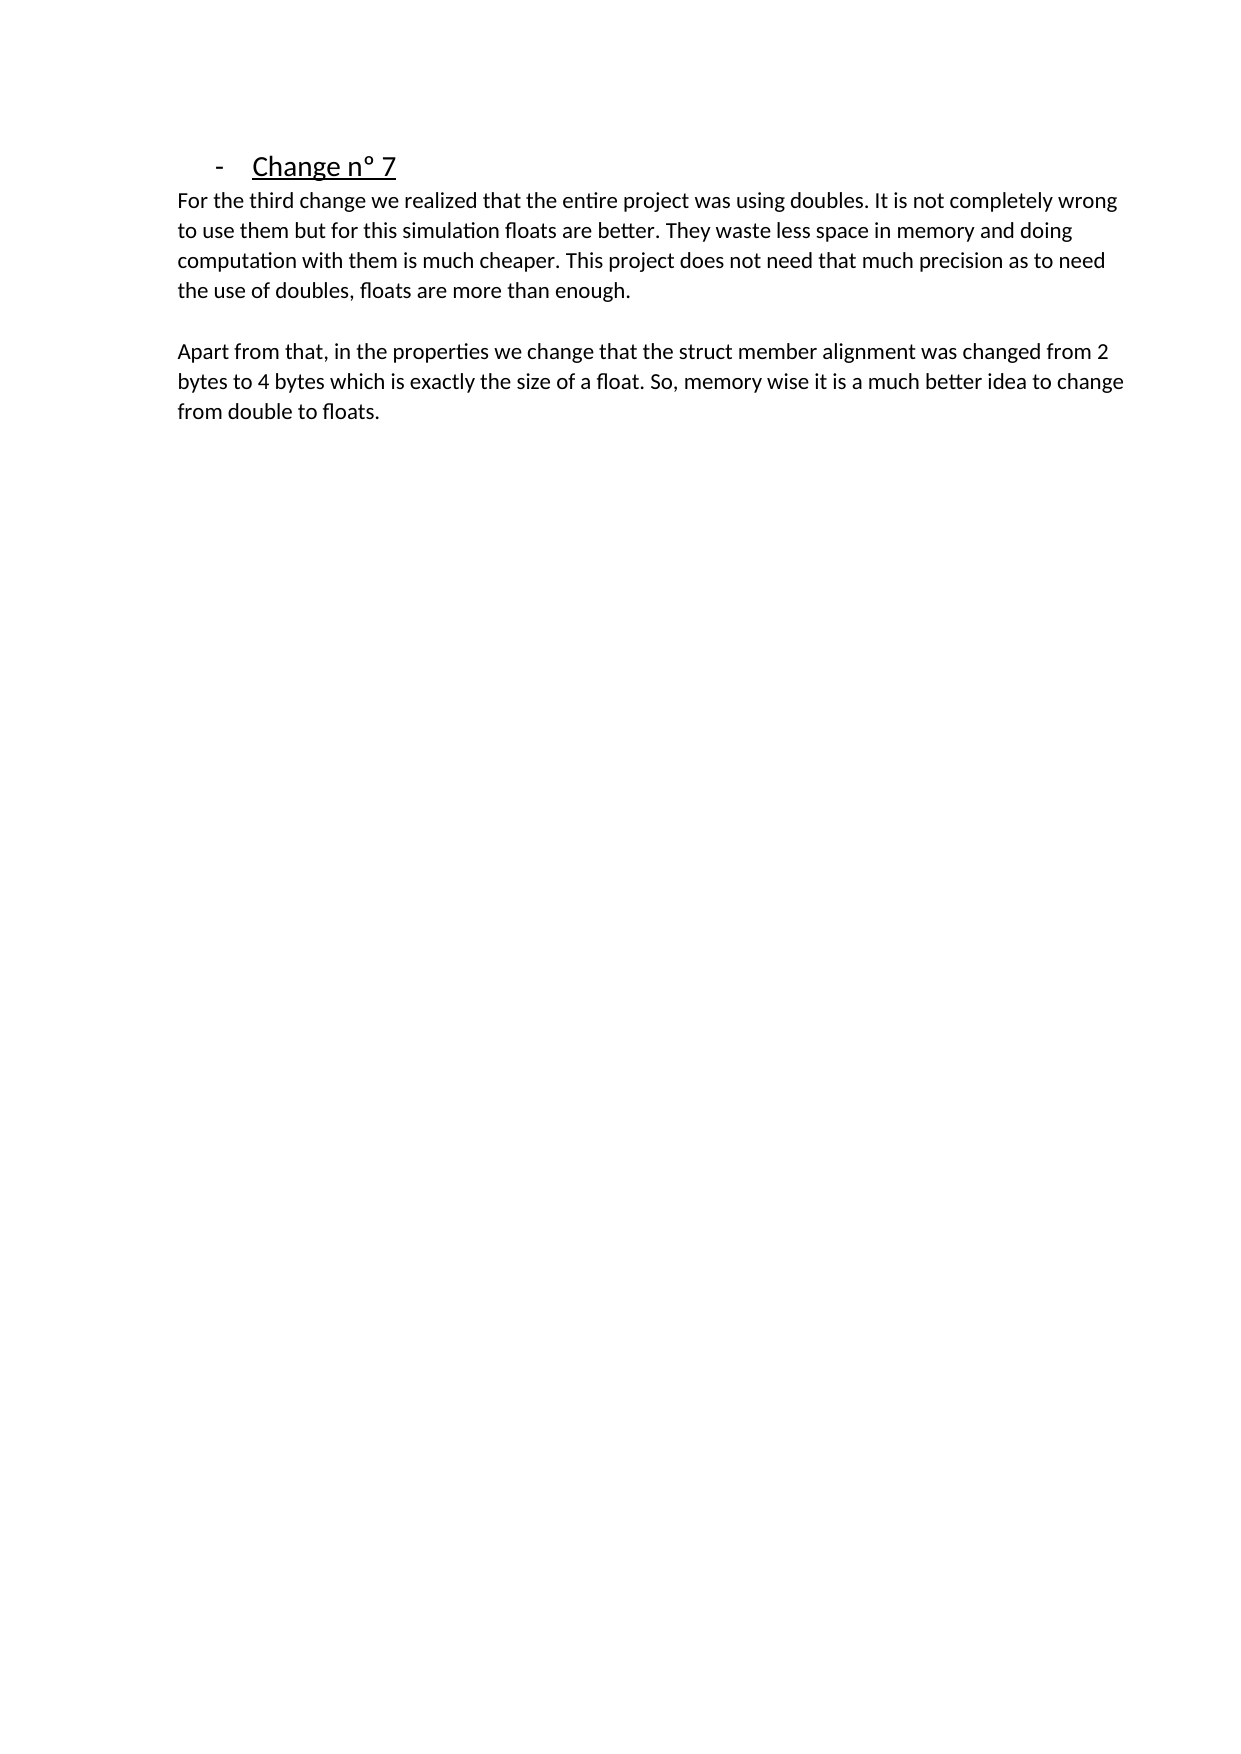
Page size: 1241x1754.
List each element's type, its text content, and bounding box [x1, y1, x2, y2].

list Apart from that, in the properties we change that the struct member alignment was changed from 2 bytes to 4 bytes which is exactly the size of a float. So, memory wise it is a much better idea to change from double to floats. [177, 337, 1137, 426]
list For the third change we realized that the entire project was using doubles. It is not completely wrong to use them but for this simulation floats are better. They waste less space in memory and doing computation with them is much cheaper. This project does not need that much precision as to need the use of doubles, floats are more than enough. [177, 186, 1137, 305]
list Change nº 7 [215, 148, 1137, 183]
